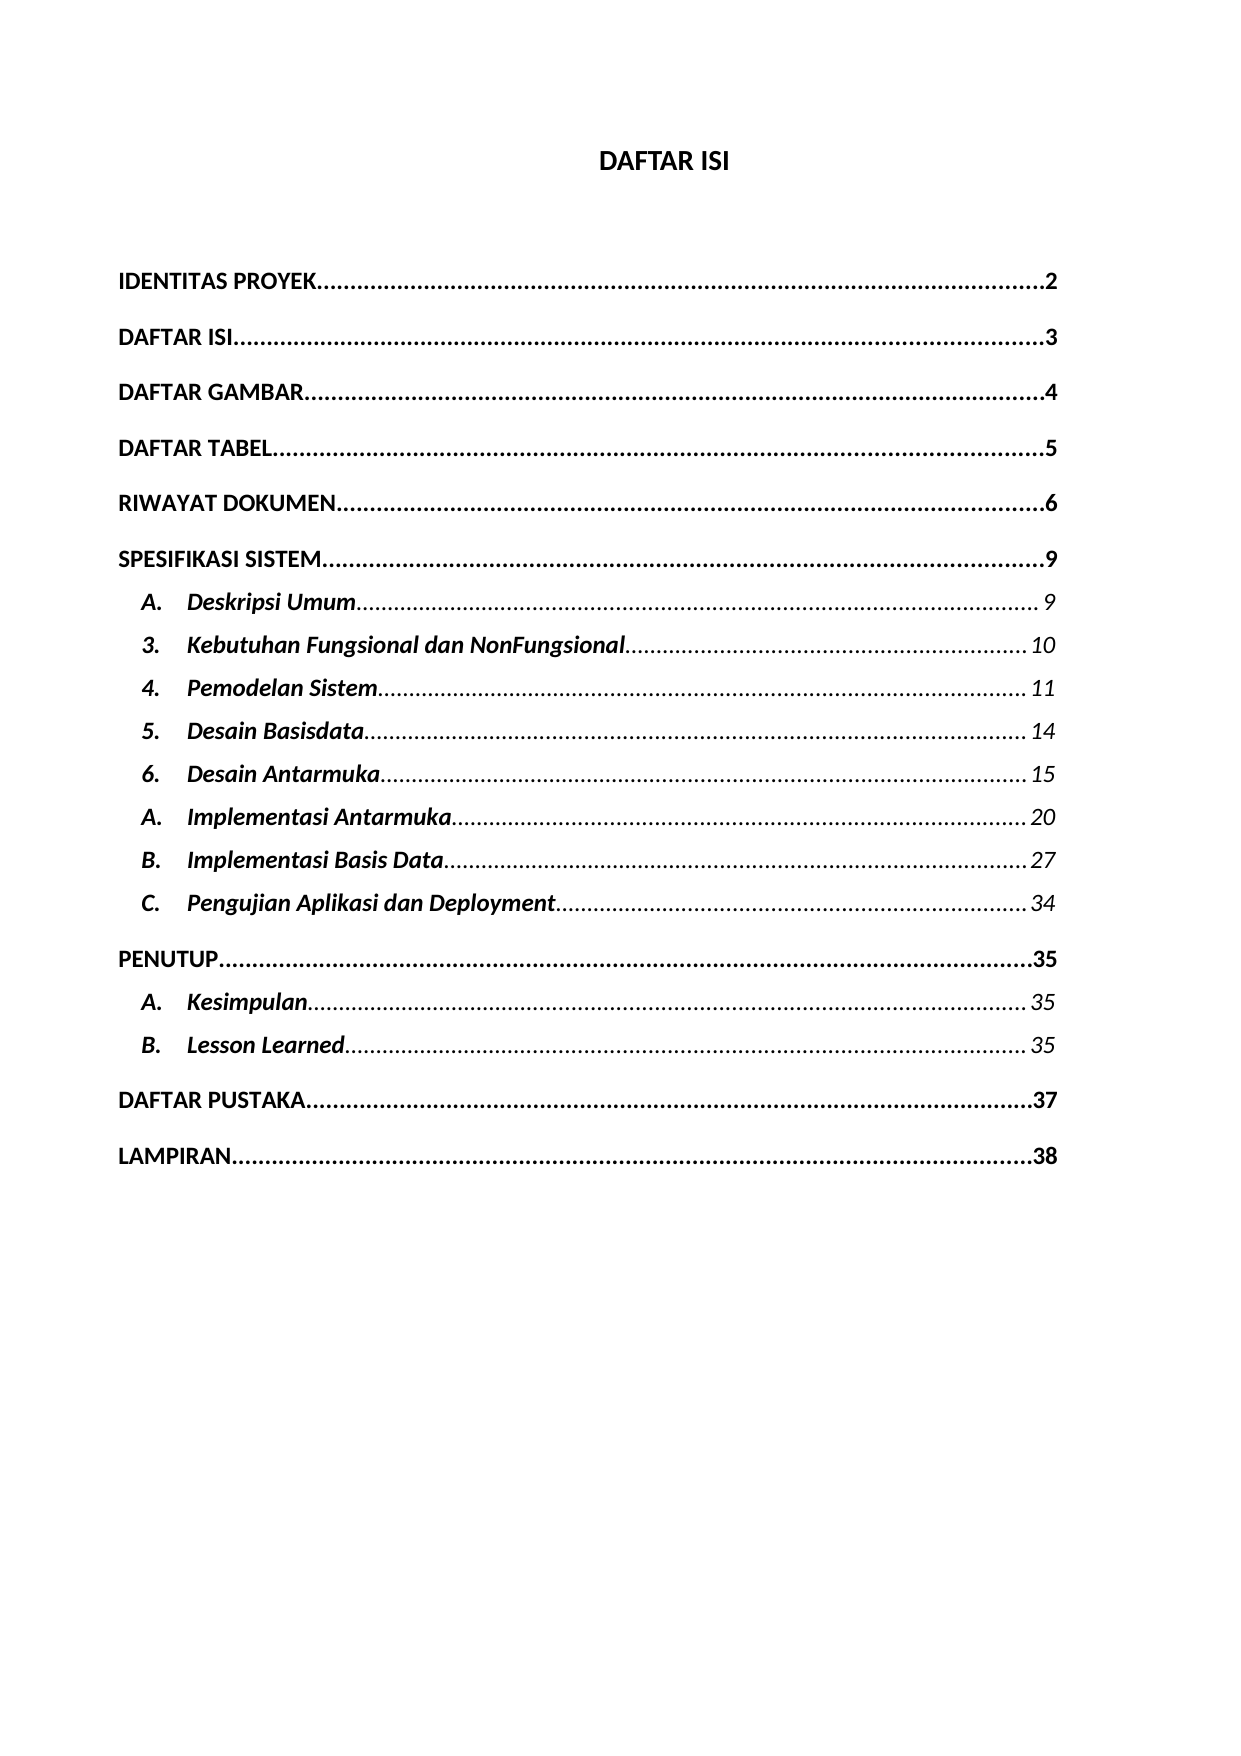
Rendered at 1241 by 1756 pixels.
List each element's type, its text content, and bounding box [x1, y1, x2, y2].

text LAMPIRAN 38 [118, 1140, 1211, 1170]
text RIWAYAT DOKUMEN 6 [118, 488, 1211, 518]
text DAFTAR TABEL 5 [118, 432, 1211, 463]
text B. Implementasi Basis Data 27 [141, 844, 1211, 875]
text IDENTITAS PROYEK 2 [118, 266, 1211, 296]
text DAFTAR PUSTAKA 37 [118, 1084, 1211, 1115]
text A. Implementasi Antarmuka 20 [141, 801, 1211, 832]
text 5. Desain Basisdata 14 [141, 715, 1211, 746]
text 3. Kebutuhan Fungsional dan NonFungsional 10 [141, 629, 1211, 660]
text C. Pengujian Aplikasi dan Deployment 34 [141, 887, 1211, 918]
text SPESIFIKASI SISTEM 9 [118, 543, 1211, 574]
text A. Deskripsi Umum 9 [141, 586, 1211, 617]
text B. Lesson Learned 35 [141, 1029, 1211, 1059]
text DAFTAR ISI 3 [118, 321, 1211, 352]
text PENUTUP 35 [118, 943, 1211, 973]
text A. Kesimpulan 35 [141, 986, 1211, 1016]
text 4. Pemodelan Sistem 11 [141, 672, 1211, 703]
subtitle DAFTAR ISI [118, 142, 1211, 177]
text 6. Desain Antarmuka 15 [141, 758, 1211, 789]
text DAFTAR GAMBAR 4 [118, 377, 1211, 407]
